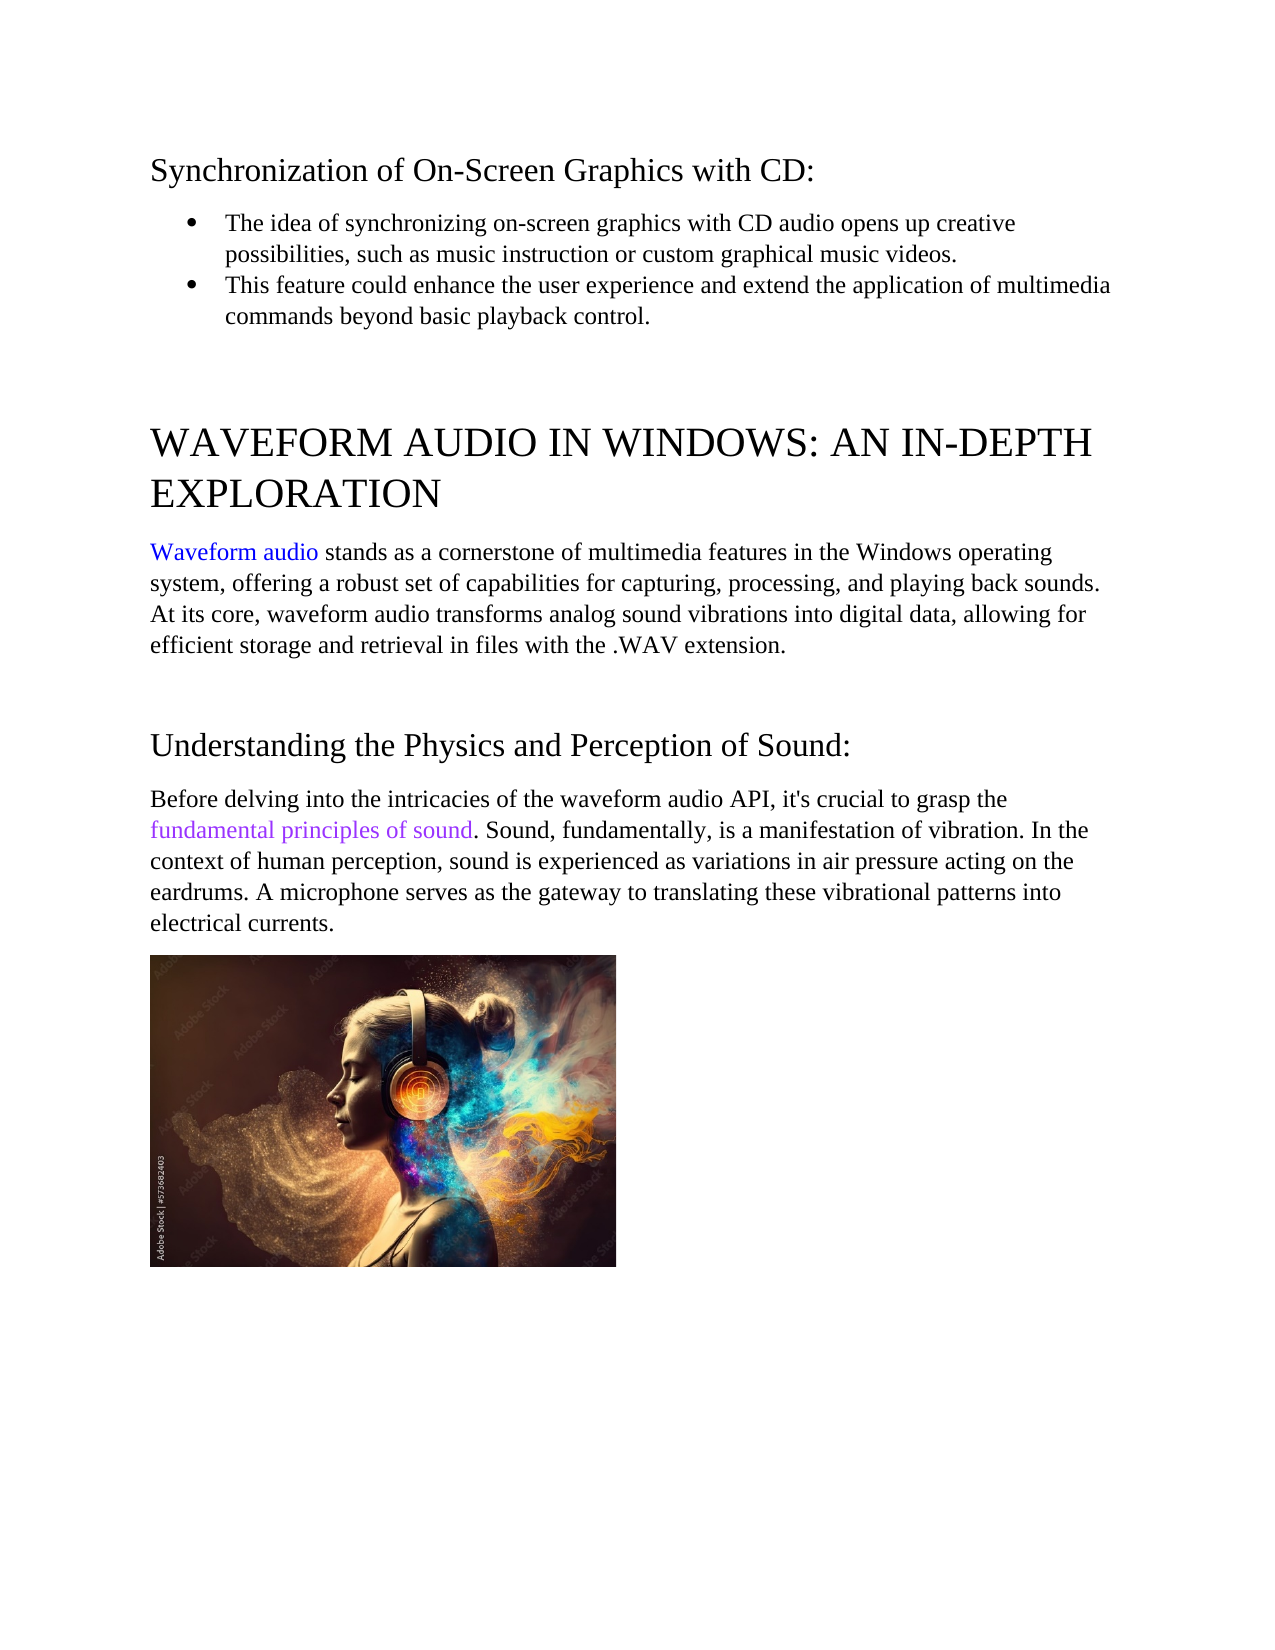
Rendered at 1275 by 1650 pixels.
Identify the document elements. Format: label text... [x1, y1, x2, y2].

text Before delving into the intricacies of the waveform audio API, it's crucial to grasp the fundamental principles of sound. Sound, fundamentally, is a manifestation of vibration. In the context of human perception, sound is experienced as variations in air pressure acting on the eardrums. A microphone serves as the gateway to translating these vibrational patterns into electrical currents. [150, 784, 1125, 937]
text WAVEFORM AUDIO IN WINDOWS: AN IN-DEPTH EXPLORATION [150, 417, 1125, 517]
list The idea of synchronizing on-screen graphics with CD audio opens up creative possibilities, such as music instruction or custom graphical music videos. [187, 208, 1125, 268]
text Waveform audio stands as a cornerstone of multimedia features in the Windows operating system, offering a robust set of capabilities for capturing, processing, and playing back sounds. At its core, waveform audio transforms analog sound vibrations into digital data, allowing for efficient storage and retrieval in files with the .WAV extension. [150, 537, 1125, 659]
list This feature could enhance the user experience and extend the application of multimedia commands beyond basic playback control. [187, 270, 1125, 330]
text Understanding the Physics and Perception of Sound: [150, 726, 1125, 764]
text Synchronization of On-Screen Graphics with CD: [150, 150, 1125, 188]
picture [150, 955, 617, 1267]
